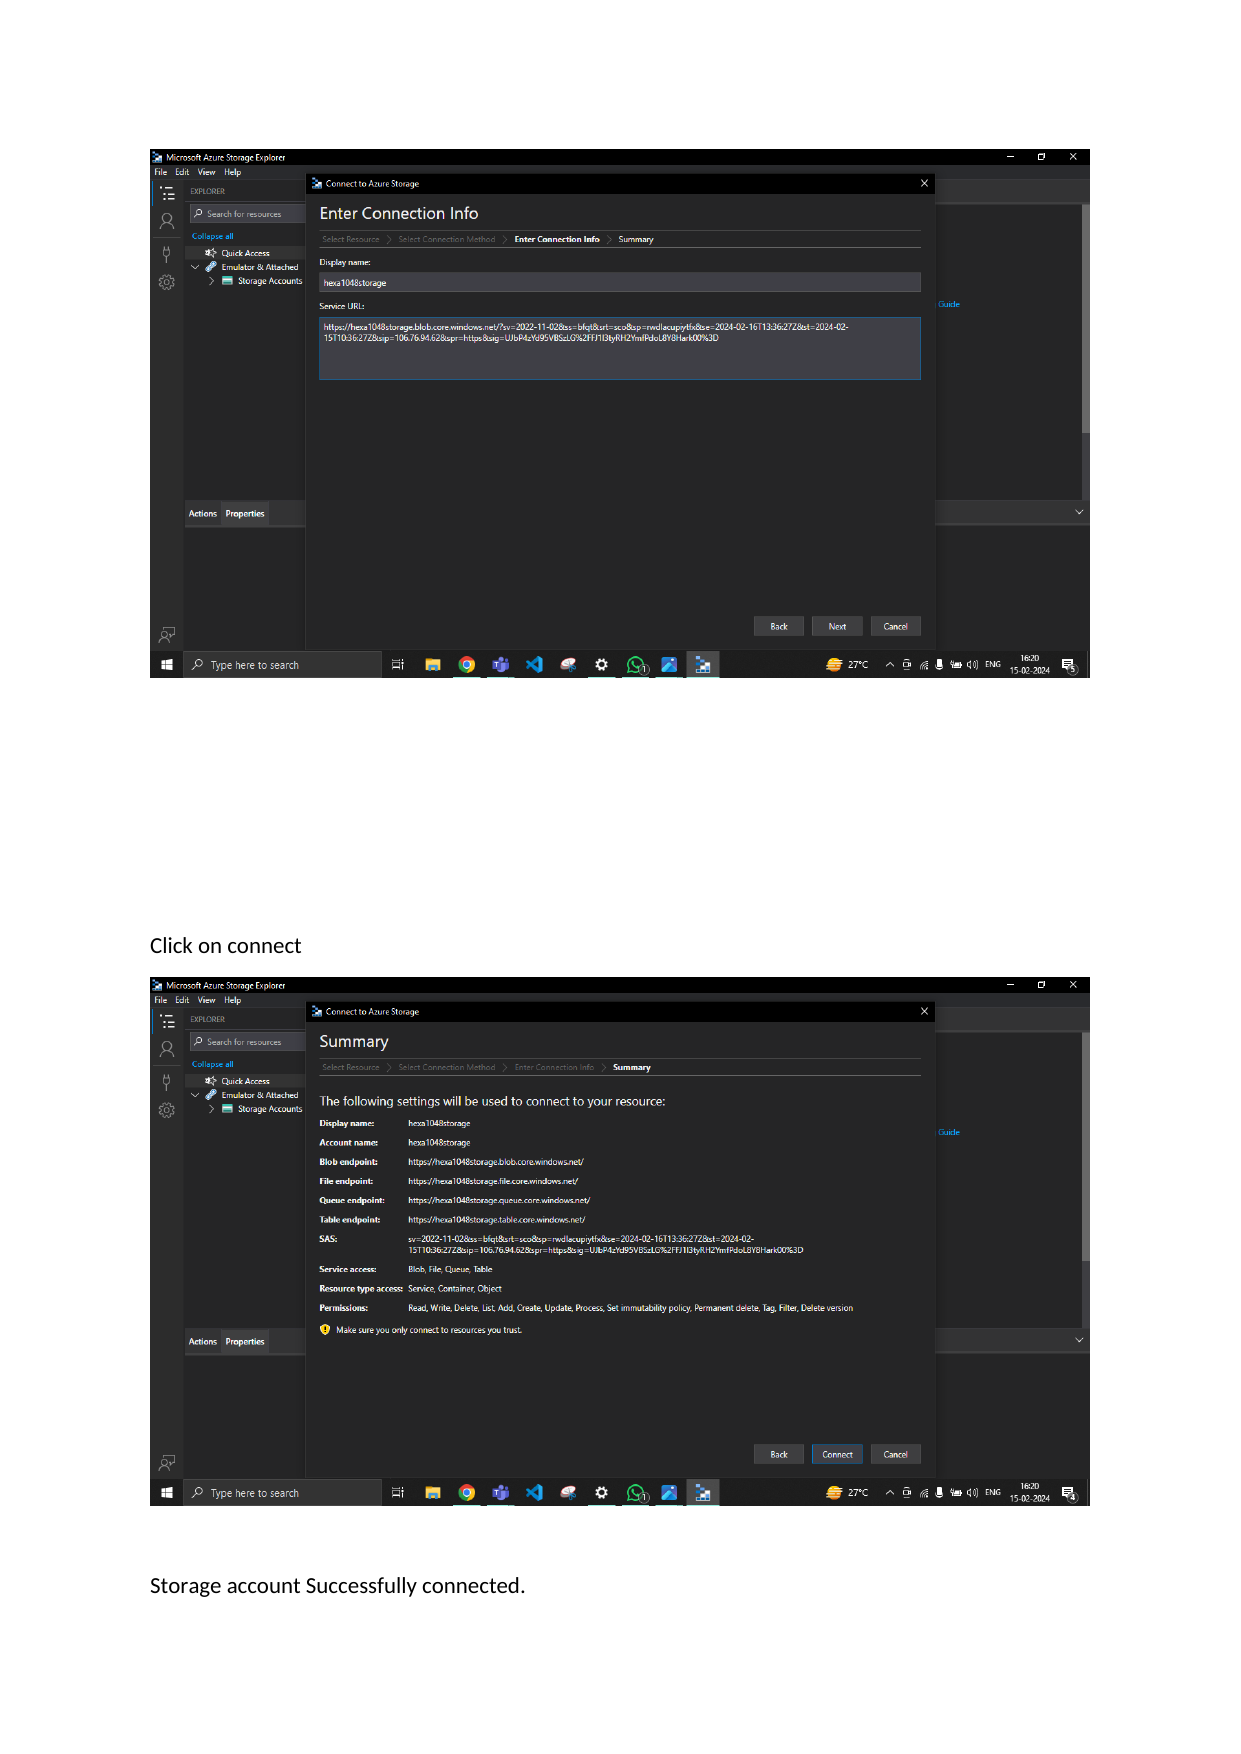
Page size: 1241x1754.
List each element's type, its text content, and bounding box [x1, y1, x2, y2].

text Click on connect [150, 931, 1090, 959]
picture [150, 149, 1090, 678]
picture [150, 977, 1090, 1506]
text Storage account Successfully connected. [150, 1572, 1090, 1600]
